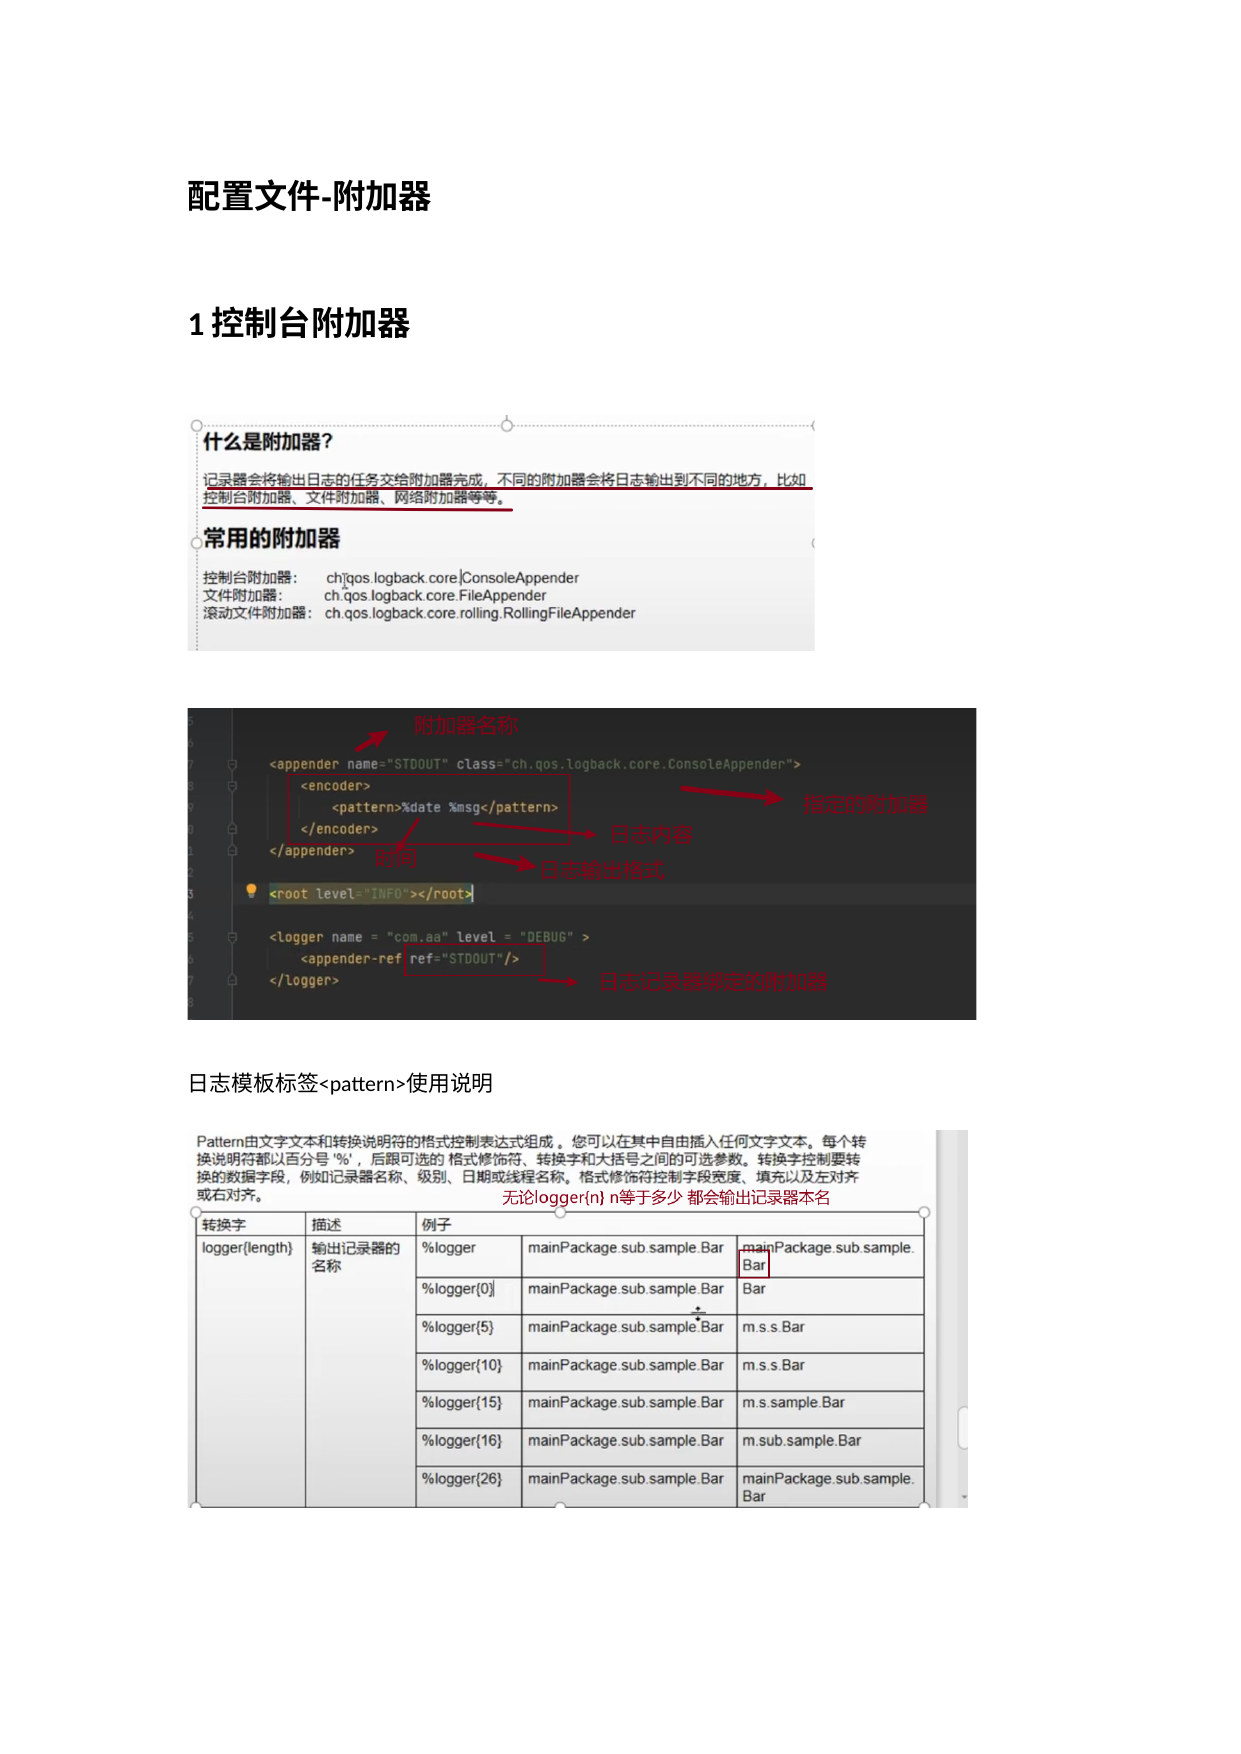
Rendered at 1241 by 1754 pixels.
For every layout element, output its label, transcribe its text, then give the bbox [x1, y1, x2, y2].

picture [187, 1130, 968, 1508]
picture [187, 708, 977, 1020]
picture [187, 415, 815, 651]
subtitle 1控制台附加器 [187, 289, 1053, 354]
text 日志模板标签<pattern>使用说明 [187, 1066, 1053, 1098]
subtitle 配置文件-附加器 [187, 162, 1053, 227]
